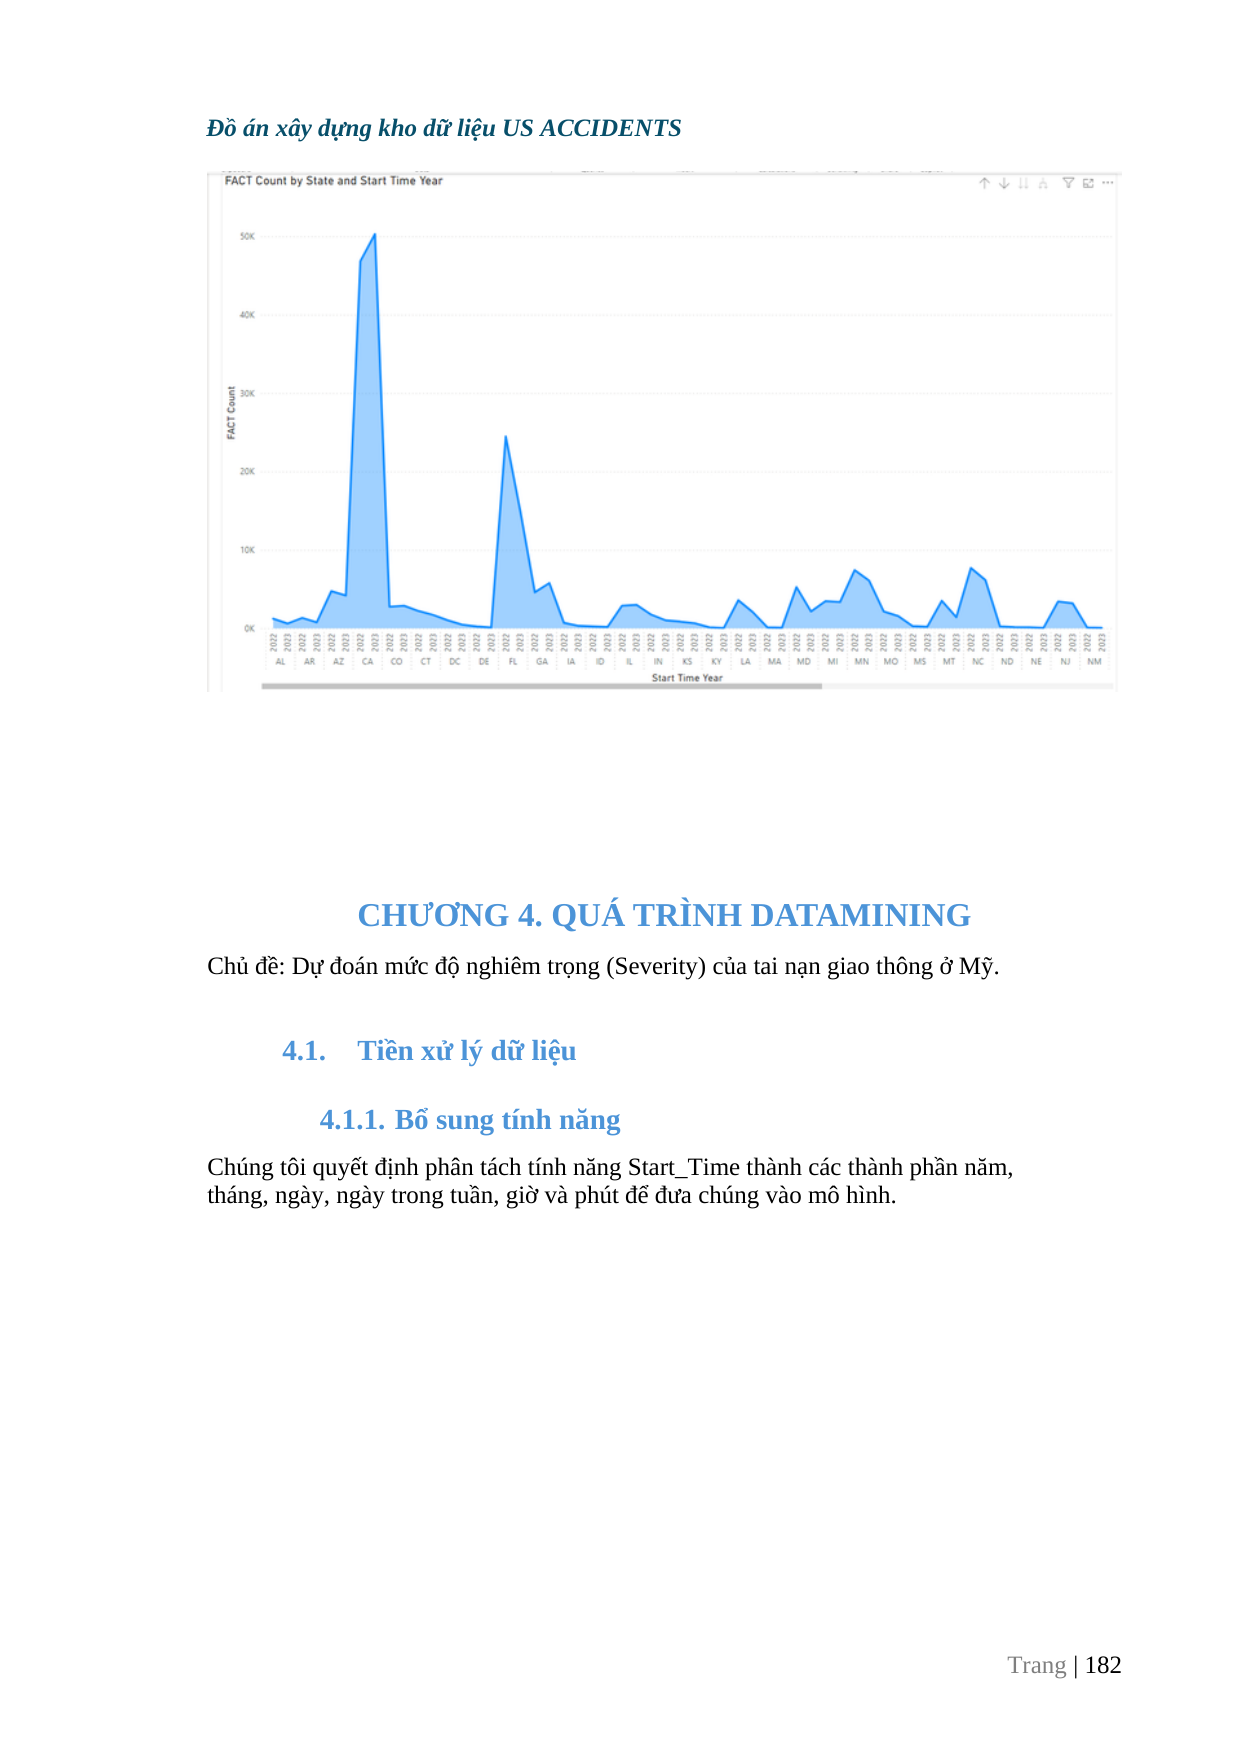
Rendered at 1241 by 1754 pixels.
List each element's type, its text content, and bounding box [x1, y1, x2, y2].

subtitle CHƯƠNG 4. QUÁ TRÌNH DATAMINING [207, 895, 1122, 933]
subtitle Bổ sung tính năng [319, 1102, 1122, 1136]
text tháng, ngày, ngày trong tuần, giờ và phút để đưa chúng vào mô hình. [207, 1181, 1122, 1209]
picture [207, 171, 1122, 692]
subtitle Tiền xử lý dữ liệu [282, 1033, 1122, 1067]
text Chủ đề: Dự đoán mức độ nghiêm trọng (Severity) của tai nạn giao thông ở Mỹ. [207, 951, 1122, 980]
text Chúng tôi quyết định phân tách tính năng Start_Time thành các thành phần năm, [207, 1152, 1122, 1181]
